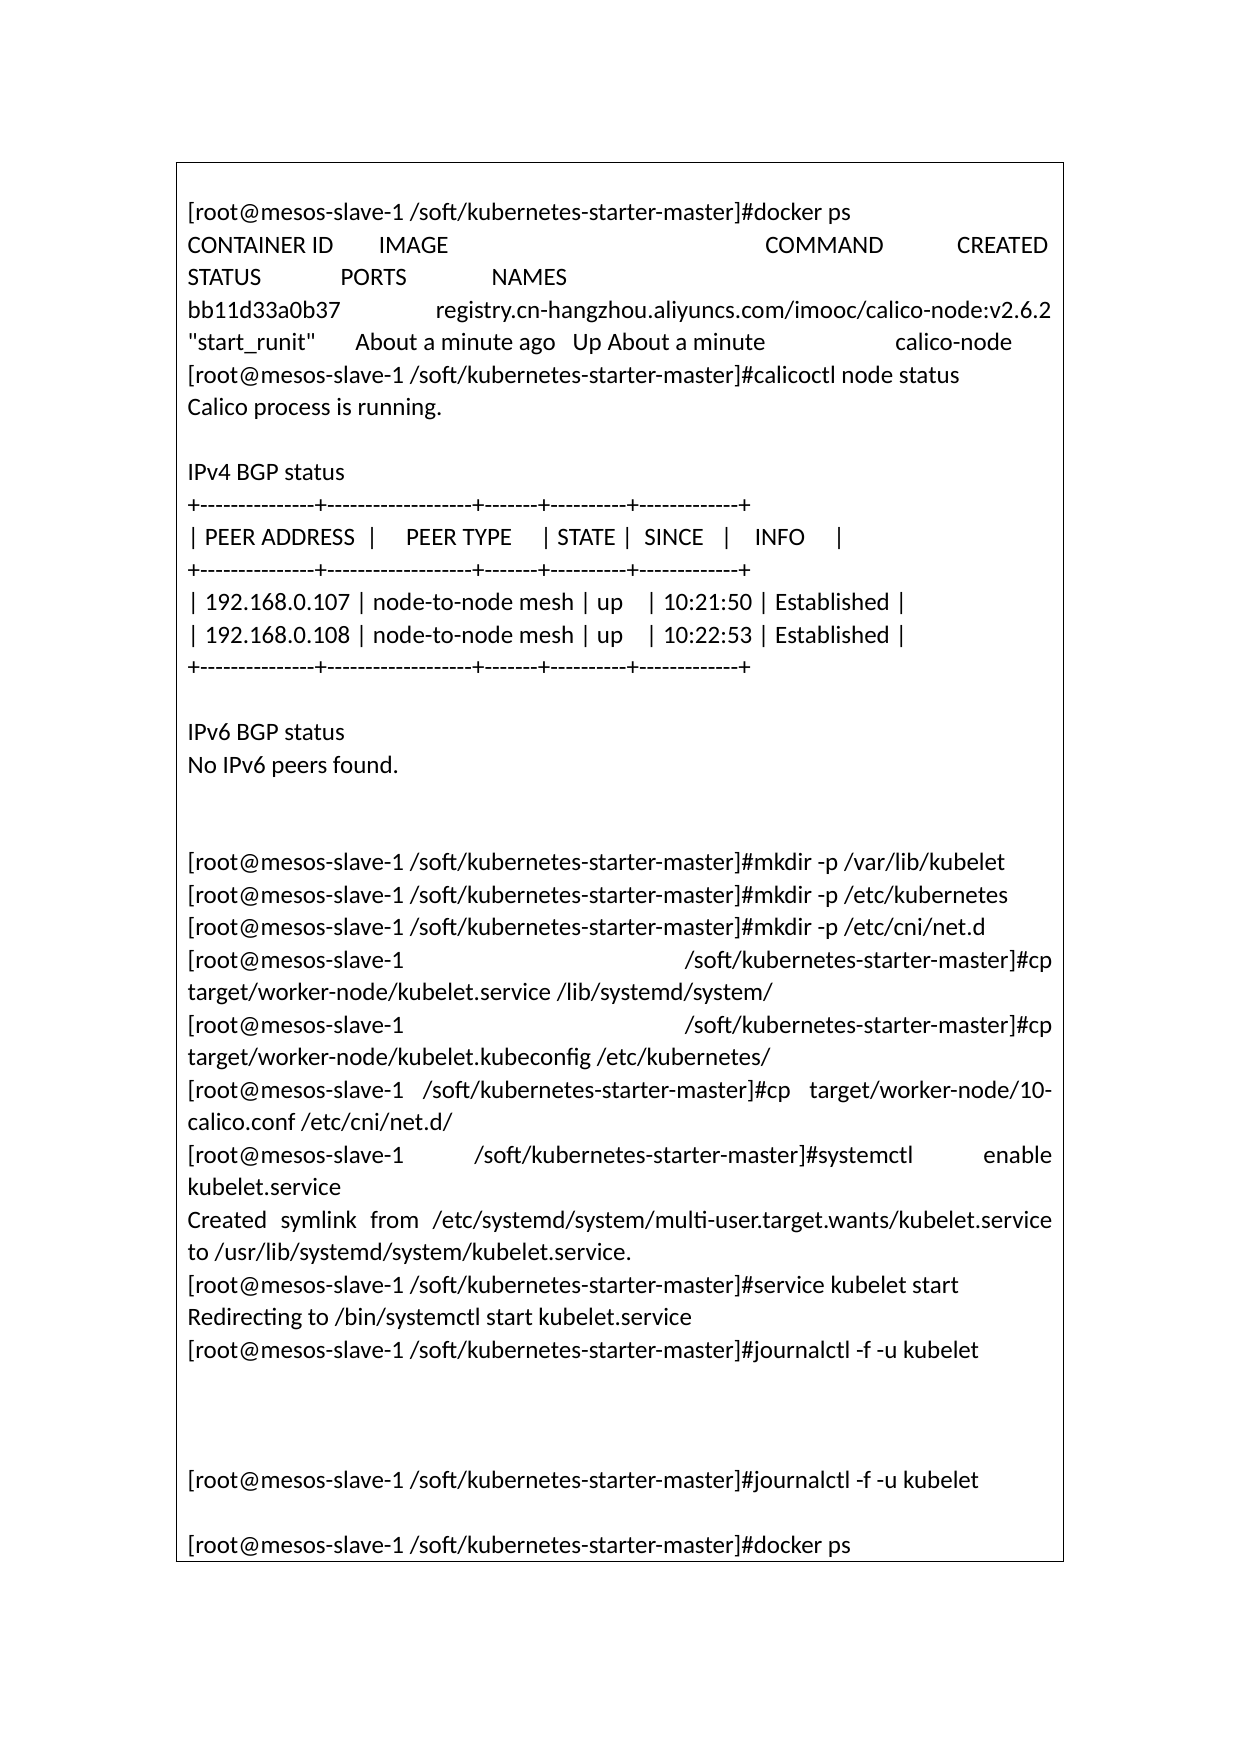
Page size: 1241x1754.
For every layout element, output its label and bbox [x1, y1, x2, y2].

table_cell [177, 163, 1063, 1561]
